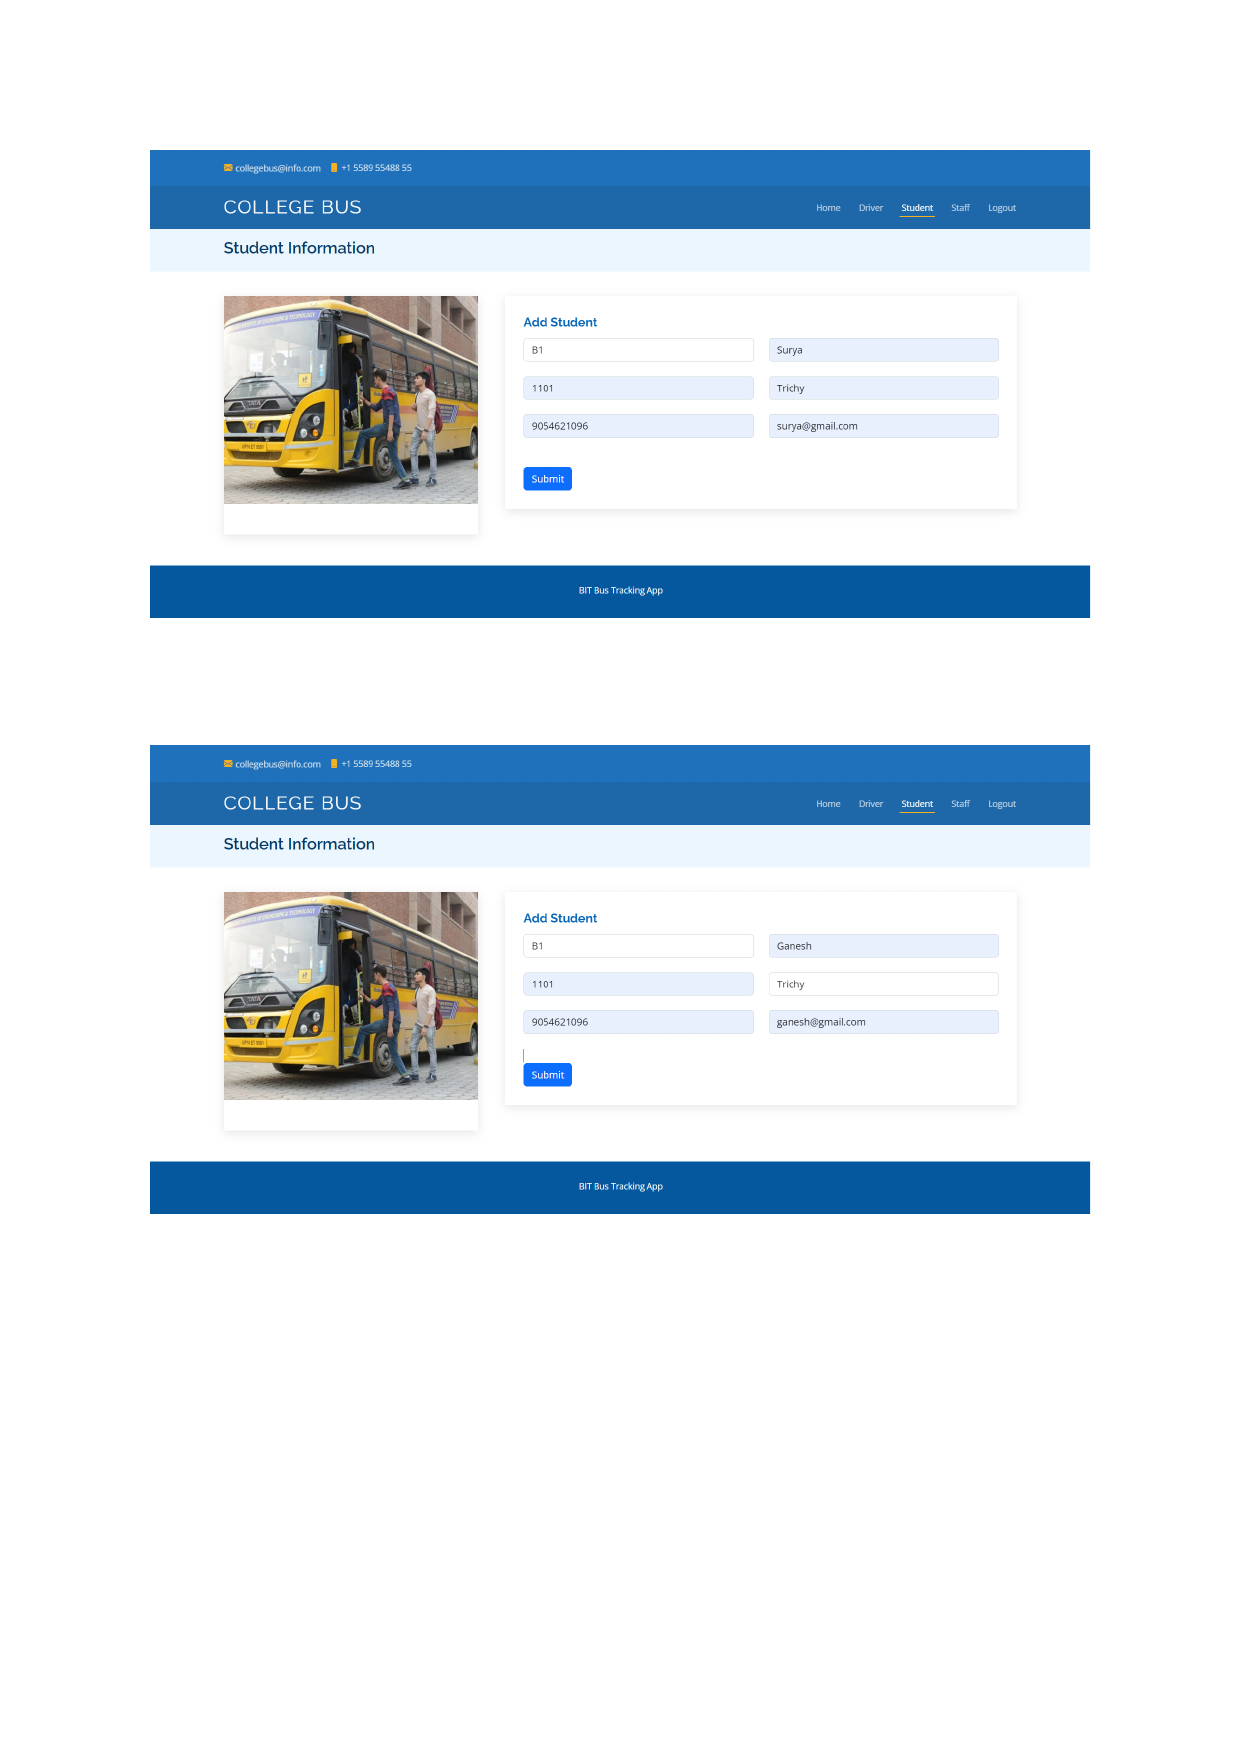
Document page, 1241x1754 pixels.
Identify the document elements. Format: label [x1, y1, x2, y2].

picture [150, 150, 1091, 679]
picture [150, 745, 1091, 1275]
